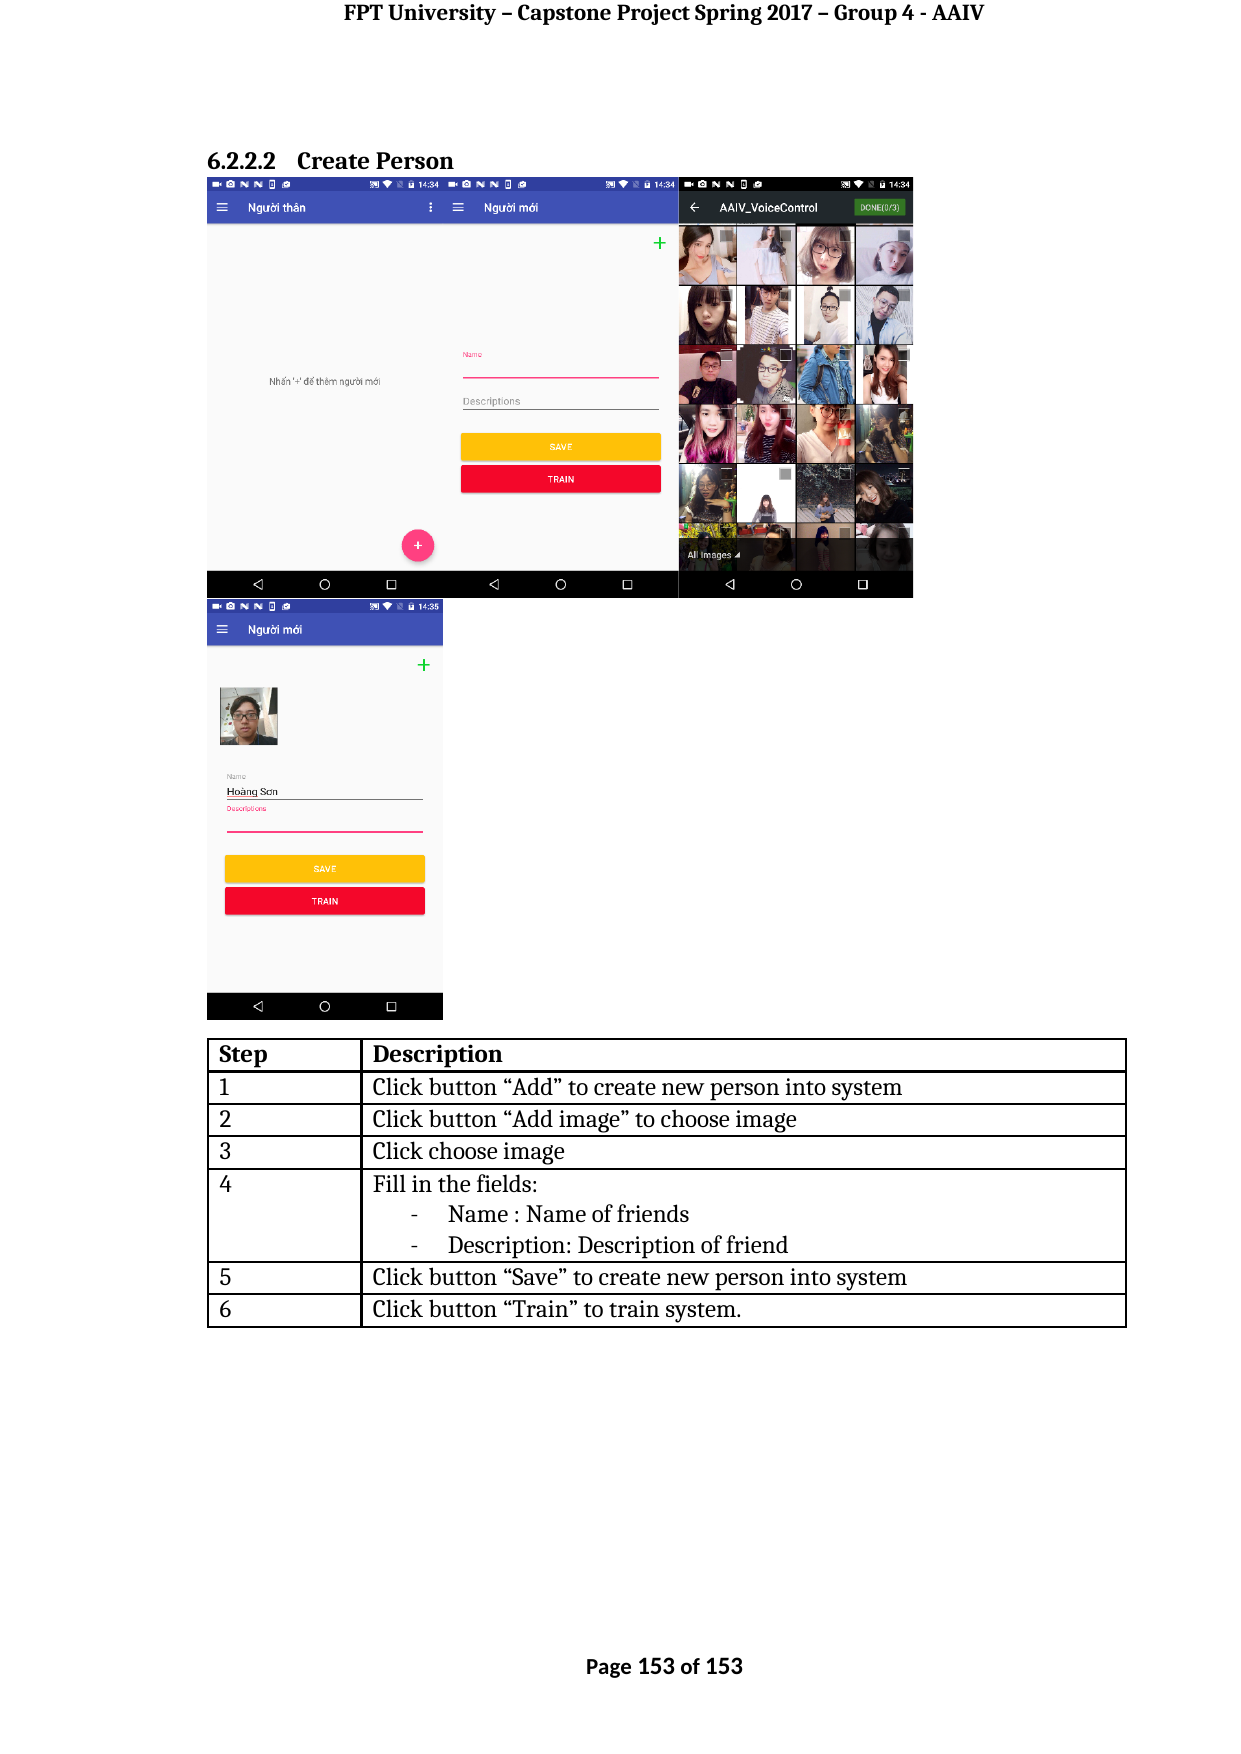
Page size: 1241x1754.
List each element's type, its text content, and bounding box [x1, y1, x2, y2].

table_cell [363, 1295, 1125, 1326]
picture [207, 177, 914, 598]
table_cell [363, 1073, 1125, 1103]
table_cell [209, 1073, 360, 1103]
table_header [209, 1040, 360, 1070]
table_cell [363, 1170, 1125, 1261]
picture [207, 599, 443, 1020]
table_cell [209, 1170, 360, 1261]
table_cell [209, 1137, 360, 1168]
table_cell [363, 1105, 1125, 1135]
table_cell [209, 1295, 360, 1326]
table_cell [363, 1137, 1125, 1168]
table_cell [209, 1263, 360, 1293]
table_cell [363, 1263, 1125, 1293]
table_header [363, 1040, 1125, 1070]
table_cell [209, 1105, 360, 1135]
subtitle Create Person [207, 147, 1122, 176]
